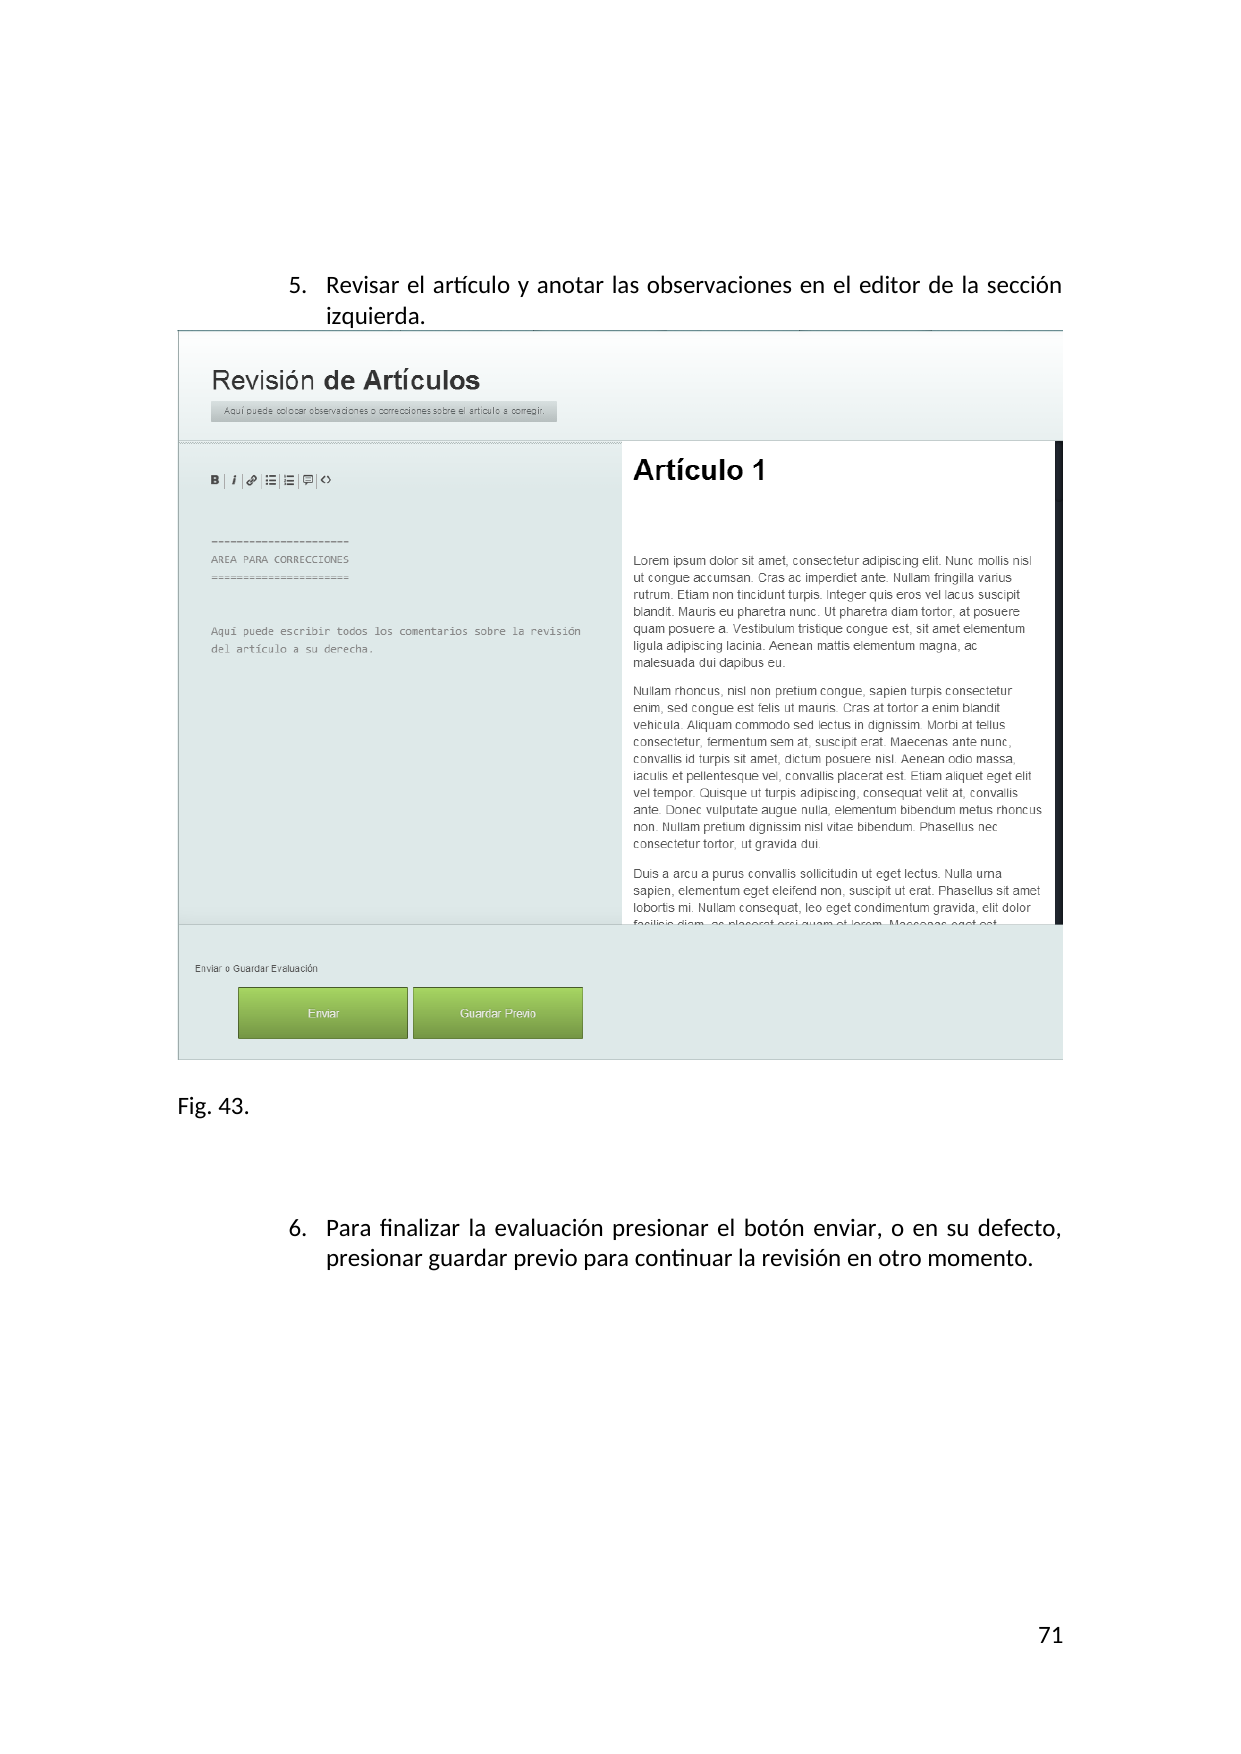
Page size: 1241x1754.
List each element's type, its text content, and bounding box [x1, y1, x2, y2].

text Fig. 43. [177, 1090, 1063, 1121]
list Revisar el artículo y anotar las observaciones en el editor de la sección izquierda. [288, 270, 1063, 330]
list Para finalizar la evaluación presionar el botón enviar, o en su defecto, presionar guardar previo para continuar la revisión en otro momento. [288, 1212, 1063, 1273]
picture [177, 330, 1063, 1060]
